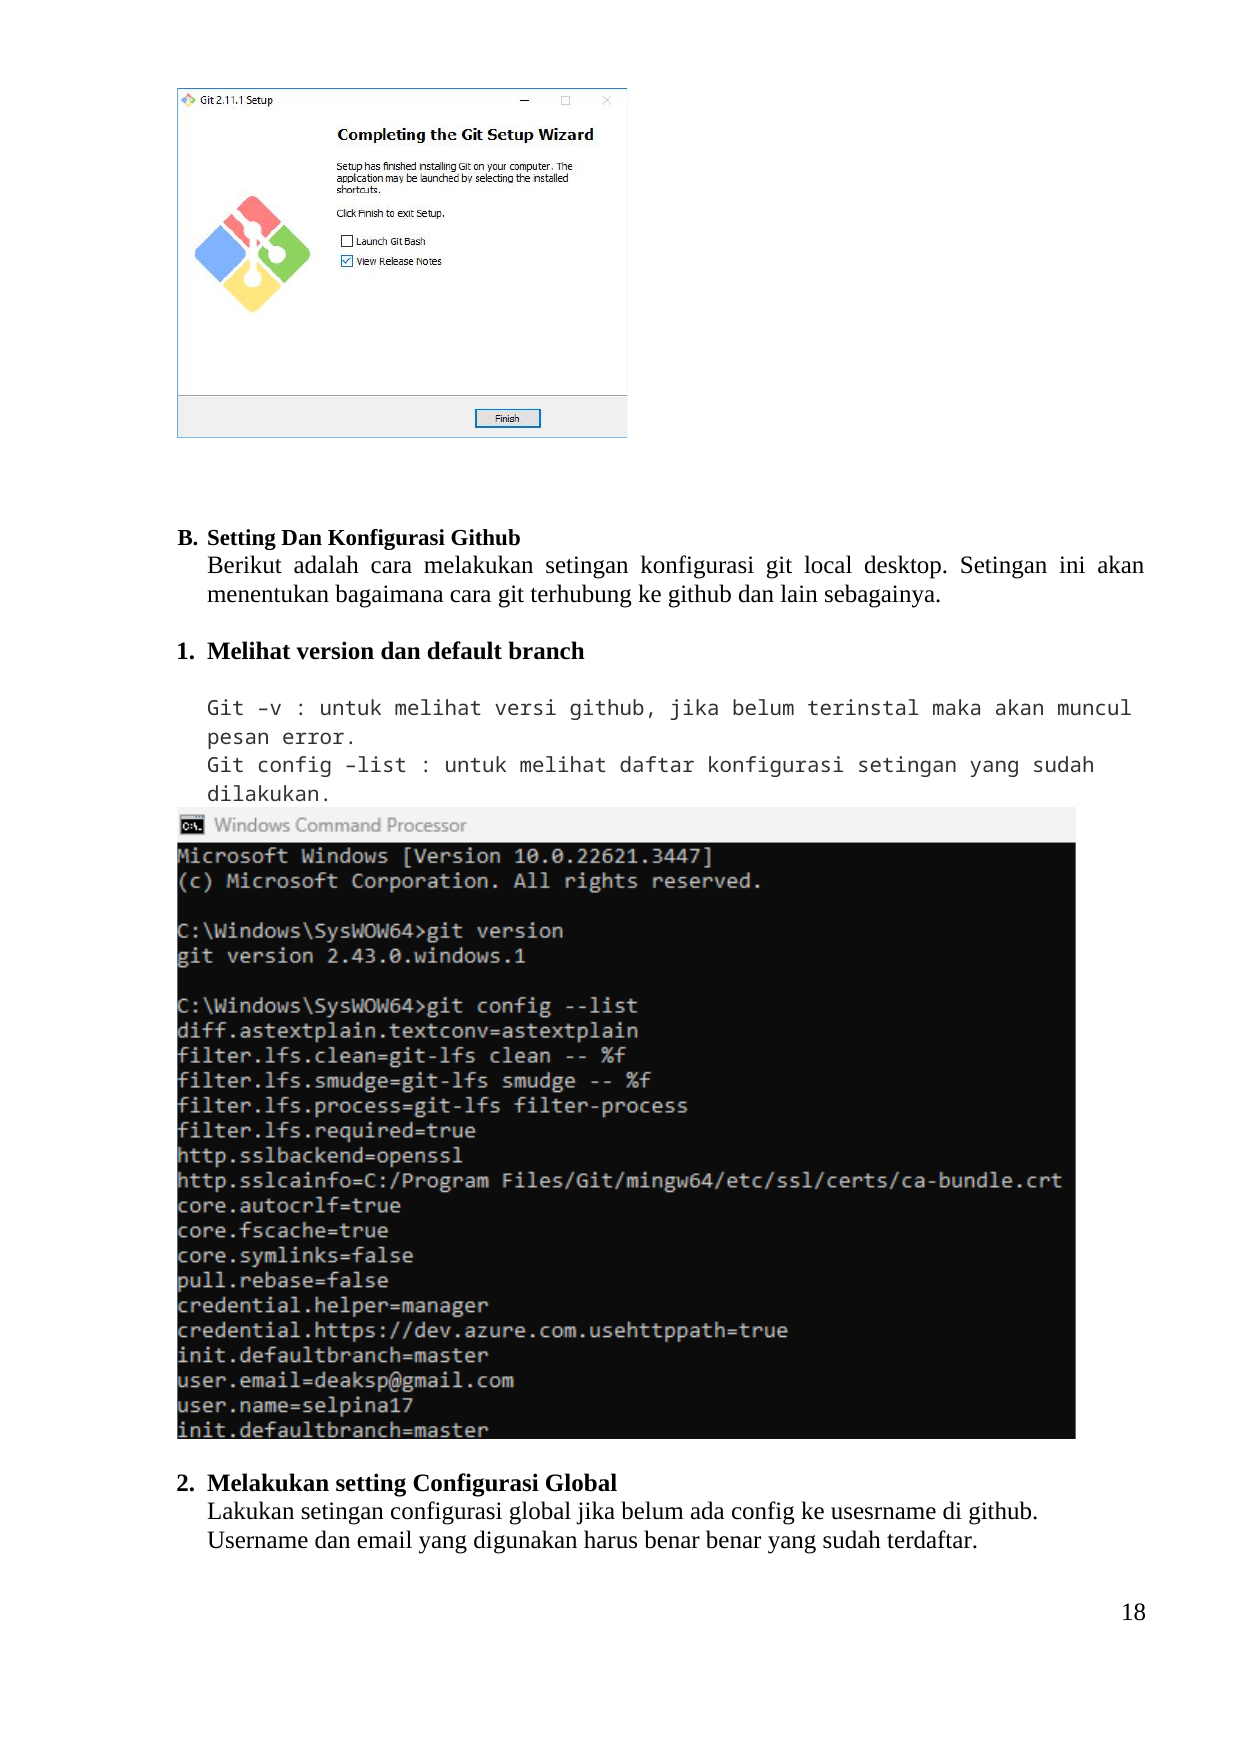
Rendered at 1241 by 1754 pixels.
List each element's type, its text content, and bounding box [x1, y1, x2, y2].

picture [177, 88, 628, 438]
text Berikut adalah cara melakukan setingan konfigurasi git local desktop. Setingan ini akan menentukan bagaimana cara git terhubung ke github dan lain sebagainya. [207, 550, 1146, 607]
text Git config –list : untuk melihat daftar konfigurasi setingan yang sudah dilakukan. [207, 750, 1146, 807]
list Melakukan setting Configurasi Global [176, 1468, 1146, 1496]
list Melihat version dan default branch [176, 636, 1146, 665]
text Lakukan setingan configurasi global jika belum ada config ke usesrname di github. Username dan email yang digunakan harus benar benar yang sudah terdaftar. [207, 1496, 1146, 1554]
text Git –v : untuk melihat versi github, jika belum terinstal maka akan muncul pesan error. [207, 693, 1146, 750]
picture [177, 807, 1076, 1439]
subtitle Setting Dan Konfigurasi Github [177, 524, 1146, 550]
